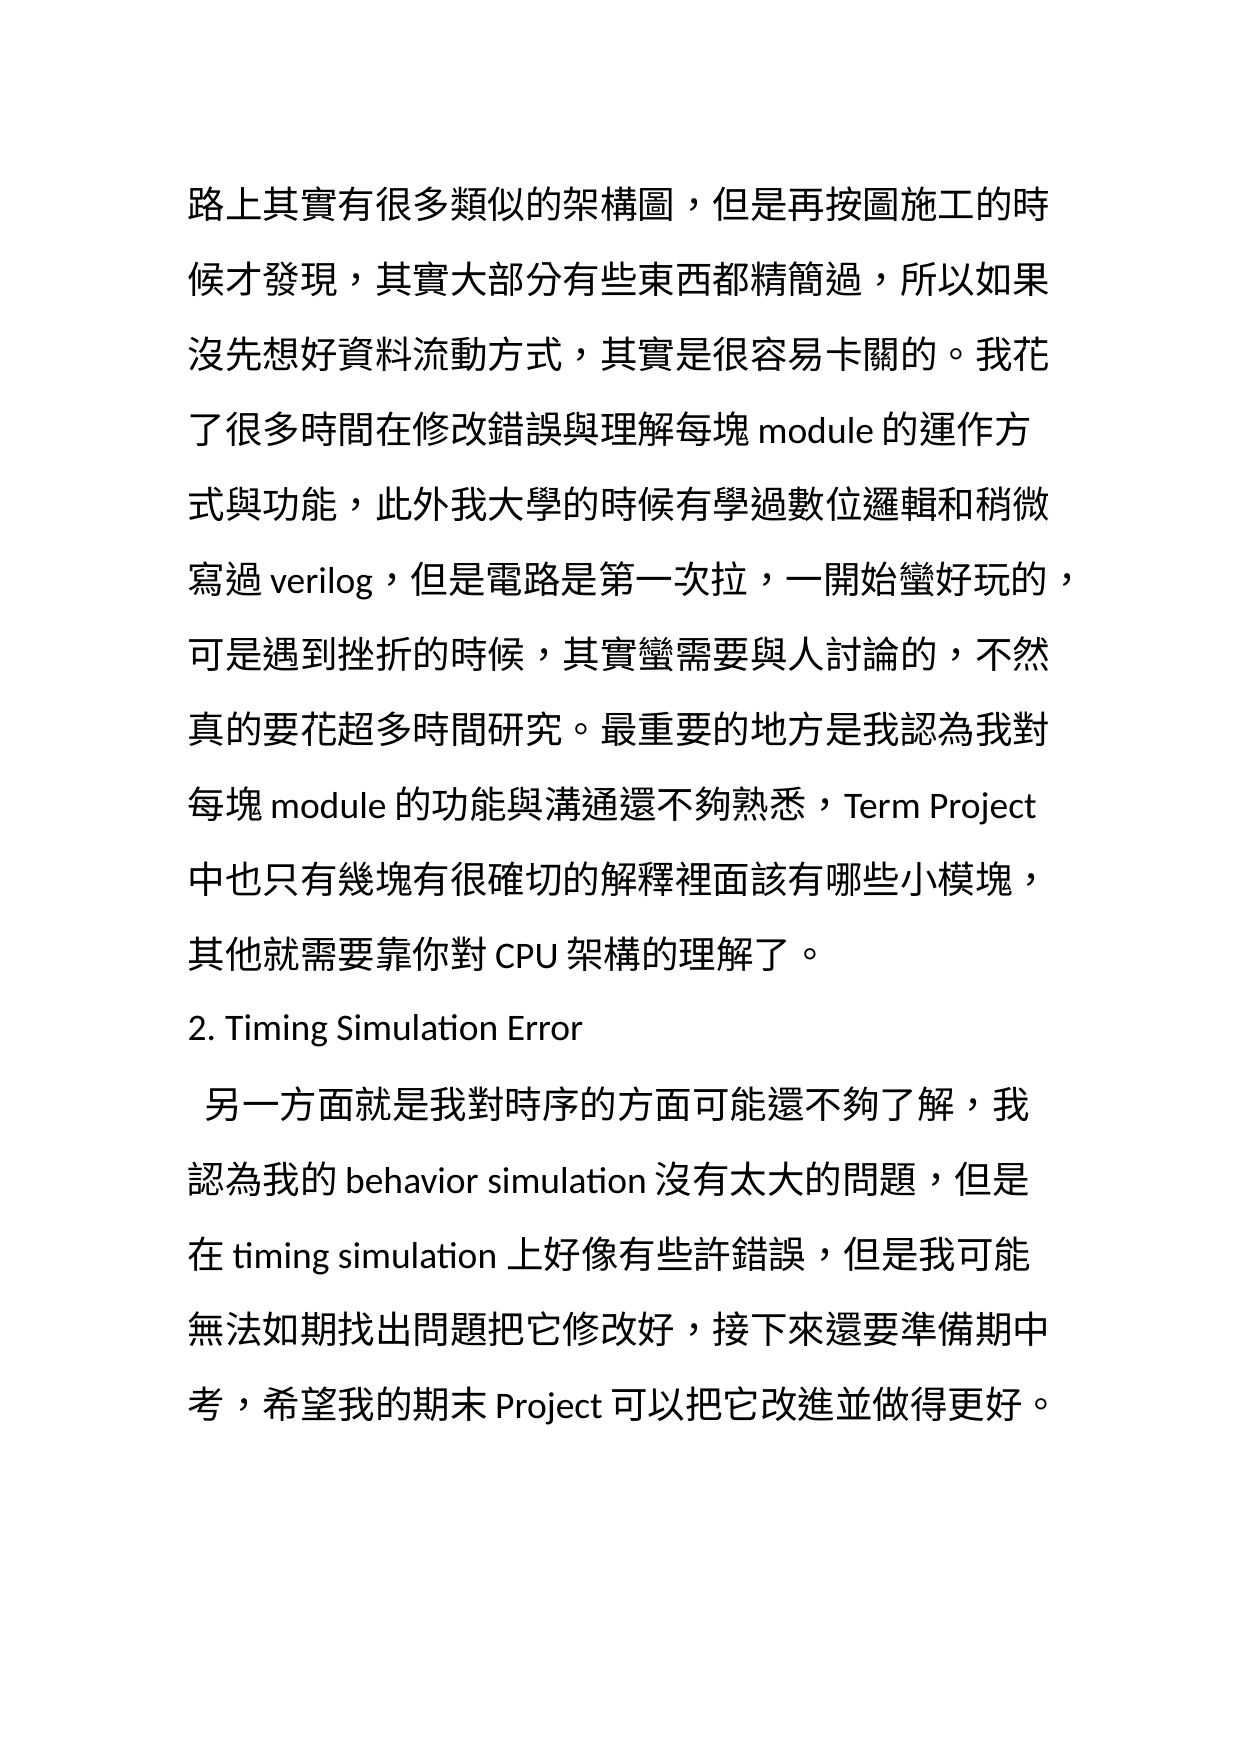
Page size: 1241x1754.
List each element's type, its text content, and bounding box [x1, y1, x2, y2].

list Timing Simulation Error [187, 989, 1053, 1064]
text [187, 164, 1053, 989]
text 另一方面就是我對時序的方面可能還不夠了解，我認為我的behavior simulation沒有太大的問題，但是在timing simulation 上好像有些許錯誤，但是我可能無法如期找出問題把它修改好，接下來還要準備期中考，希望我的期末Project可以把它改進並做得更好。 [187, 1064, 1053, 1439]
